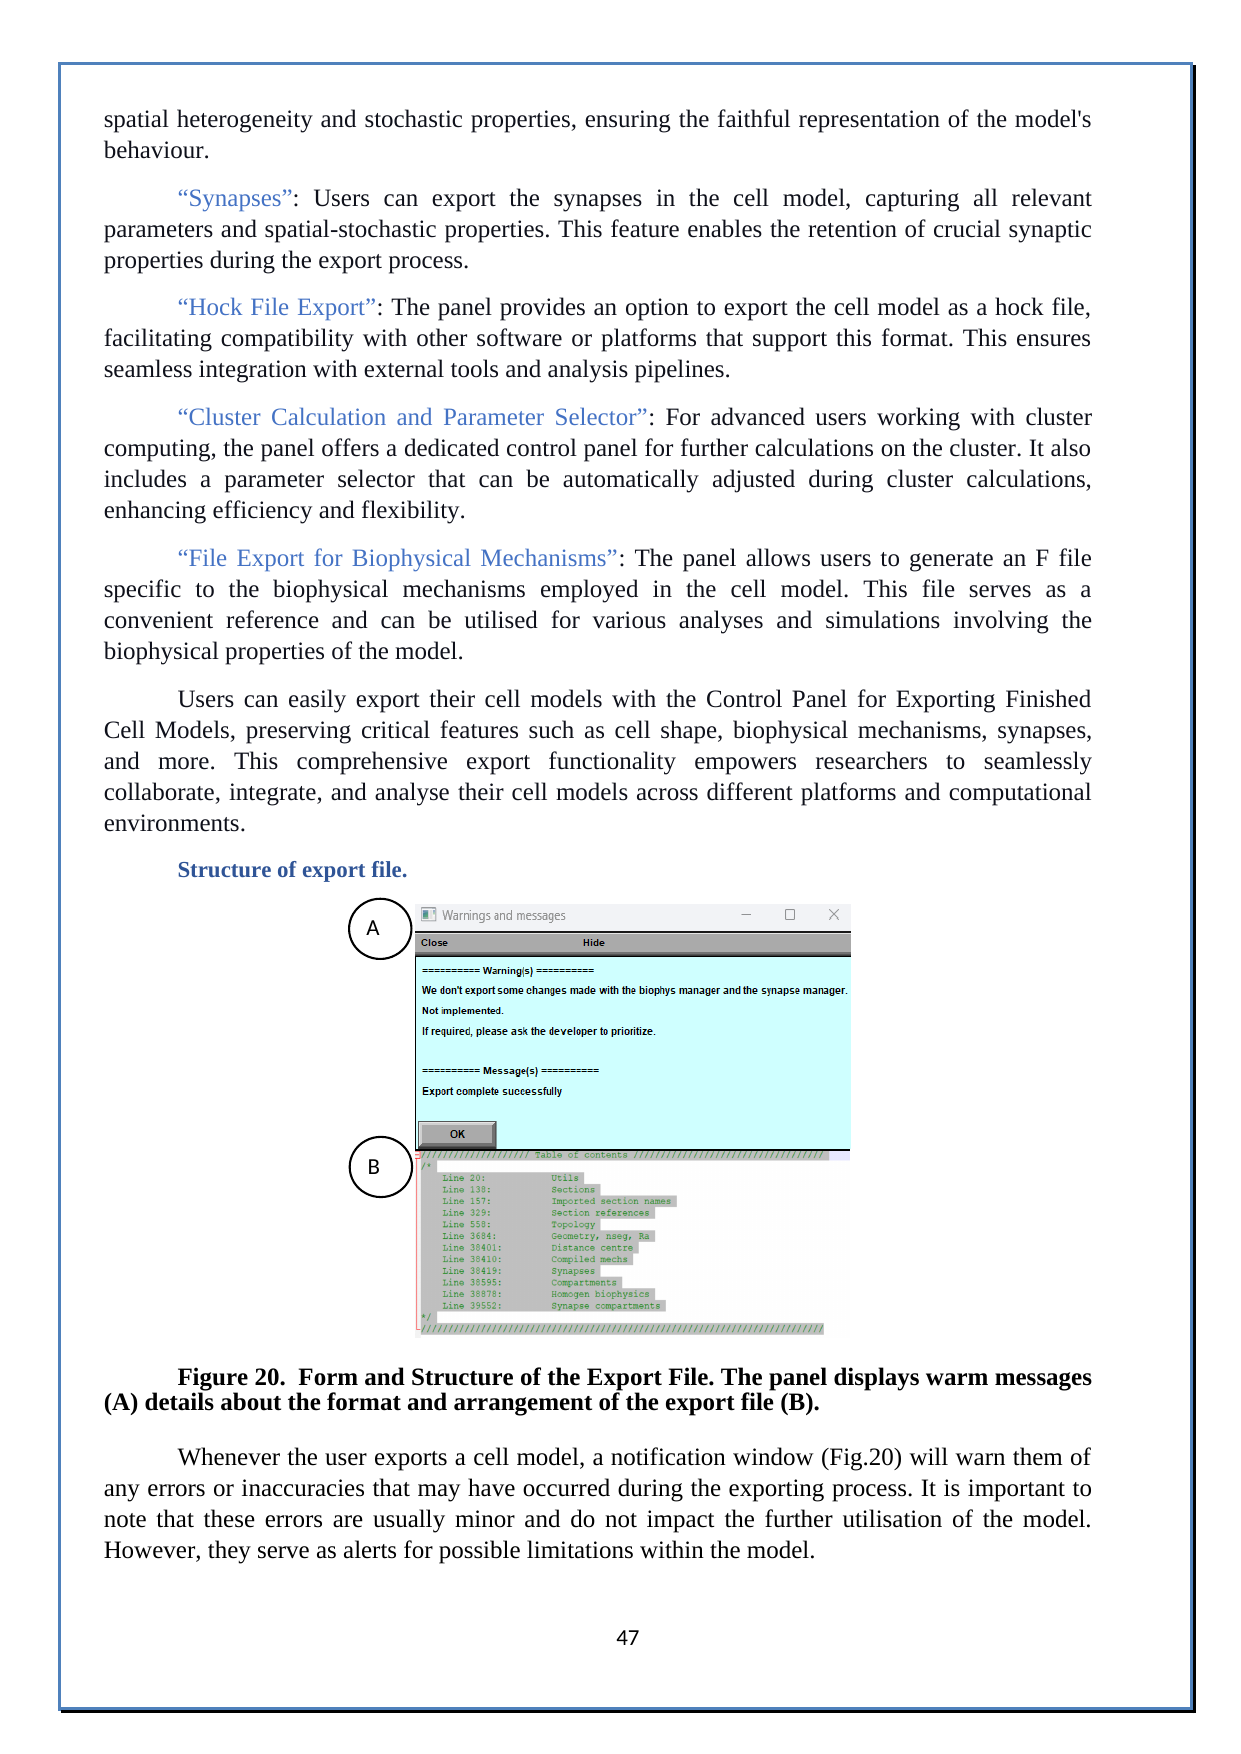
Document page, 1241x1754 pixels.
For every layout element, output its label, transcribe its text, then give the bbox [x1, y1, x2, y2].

text Users can easily export their cell models with the Control Panel for Exporting Finished Cell Models, preserving critical features such as cell shape, biophysical mechanisms, synapses, and more. This comprehensive export functionality empowers researchers to seamlessly collaborate, integrate, and analyse their cell models across different platforms and computational environments. [103, 684, 1093, 837]
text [103, 104, 1093, 164]
text “Hock File Export”: The panel provides an option to export the cell model as a hock file, facilitating compatibility with other software or platforms that support this format. This ensures seamless integration with external tools and analysis pipelines. [103, 292, 1093, 383]
text “Synapses”: Users can export the synapses in the cell model, capturing all relevant parameters and spatial-stochastic properties. This feature enables the retention of crucial synaptic properties during the export process. [103, 183, 1093, 273]
text Figure 20. Form and Structure of the Export File. The panel displays warm messages (A) details about the format and arrangement of the export file (B). [103, 1366, 1093, 1416]
text Whenever the user exports a cell model, a notification window (Fig.20) will warn them of any errors or inaccuracies that may have occurred during the exporting process. It is important to note that these errors are usually minor and do not impact the further utilisation of the model. However, they serve as alerts for possible limitations within the model. [103, 1442, 1093, 1564]
text “Cluster Calculation and Parameter Selector”: For advanced users working with cluster computing, the panel offers a dedicated control panel for further calculations on the cluster. It also includes a parameter selector that can be automatically adjusted during cluster calculations, enhancing efficiency and flexibility. [103, 402, 1093, 524]
text “File Export for Biophysical Mechanisms”: The panel allows users to generate an F file specific to the biophysical mechanisms employed in the cell model. This file serves as a convenient reference and can be utilised for various analyses and simulations involving the biophysical properties of the model. [103, 543, 1093, 665]
subtitle Structure of export file. [103, 856, 1093, 882]
picture [415, 904, 851, 1338]
